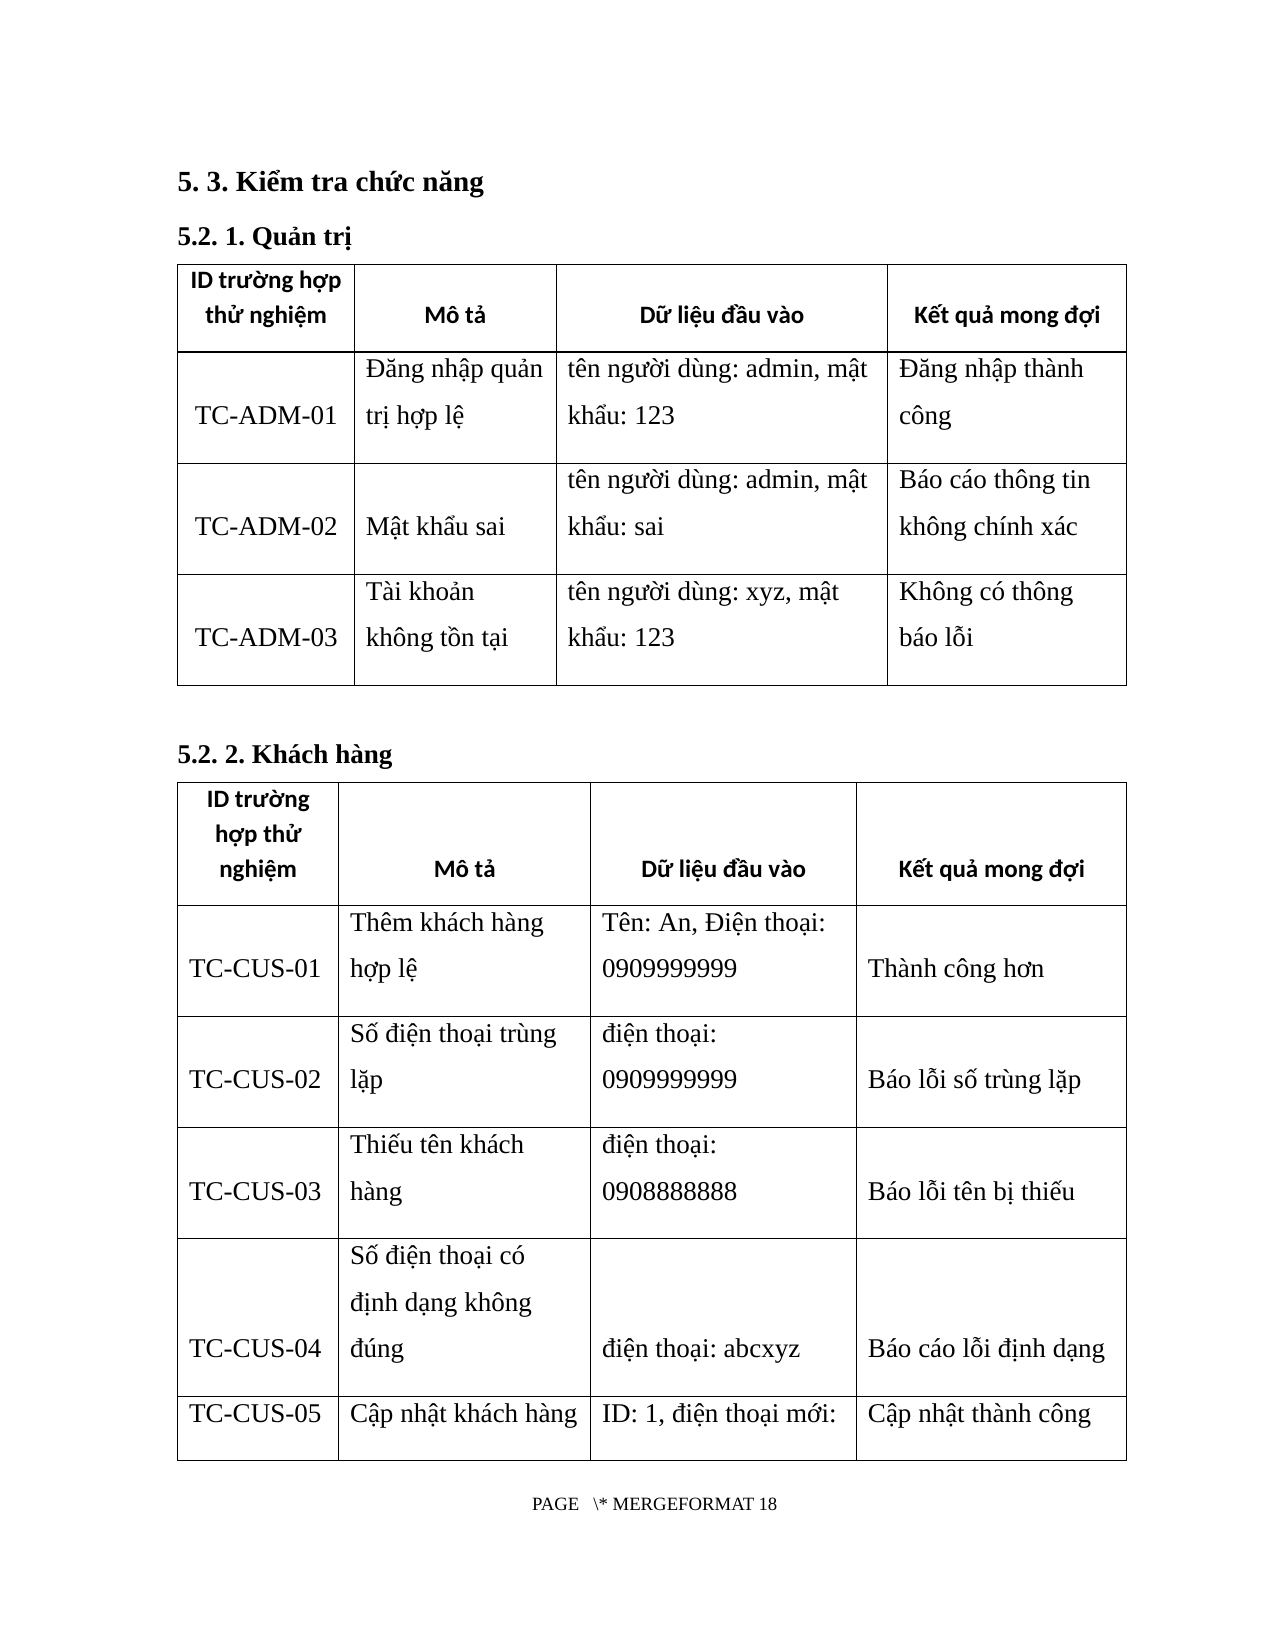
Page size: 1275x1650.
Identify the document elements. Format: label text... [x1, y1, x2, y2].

table_cell Báo cáo thông tin không chính xác [888, 464, 1126, 573]
table_cell TC-CUS-01 [178, 906, 338, 1016]
table_header Dữ liệu đầu vào [557, 265, 887, 351]
table_cell Thêm khách hàng hợp lệ [339, 906, 590, 1016]
table_cell Đăng nhập quản trị hợp lệ [355, 353, 556, 462]
table_cell TC-ADM-03 [178, 575, 354, 684]
table_cell TC-CUS-02 [178, 1017, 338, 1127]
table_cell điện thoại: 0908888888 [591, 1128, 856, 1238]
table_cell Số điện thoại trùng lặp [339, 1017, 590, 1127]
table_cell tên người dùng: xyz, mật khẩu: 123 [557, 575, 887, 684]
table_cell Cập nhật thành công [857, 1397, 1126, 1460]
table_cell TC-CUS-05 [178, 1397, 338, 1460]
table_cell Không có thông báo lỗi [888, 575, 1126, 684]
table_cell điện thoại: abcxyz [591, 1239, 856, 1396]
table_header Kết quả mong đợi [888, 265, 1126, 351]
table_header Mô tả [339, 783, 590, 905]
table_header Kết quả mong đợi [857, 783, 1126, 905]
table_cell Báo lỗi số trùng lặp [857, 1017, 1126, 1127]
table_cell TC-CUS-04 [178, 1239, 338, 1396]
table_cell Số điện thoại có định dạng không đúng [339, 1239, 590, 1396]
table_cell Thiếu tên khách hàng [339, 1128, 590, 1238]
table_header Dữ liệu đầu vào [591, 783, 856, 905]
table_cell Tên: An, Điện thoại: 0909999999 [591, 906, 856, 1016]
table_header ID trường hợp thử nghiệm [178, 783, 338, 905]
table_header Mô tả [355, 265, 556, 351]
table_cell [591, 1397, 856, 1460]
table_cell Thành công hơn [857, 906, 1126, 1016]
table_cell Cập nhật khách hàng [339, 1397, 590, 1460]
table_cell Báo cáo lỗi định dạng [857, 1239, 1126, 1396]
table_cell điện thoại: 0909999999 [591, 1017, 856, 1127]
table_cell Báo lỗi tên bị thiếu [857, 1128, 1126, 1238]
table_cell TC-ADM-02 [178, 464, 354, 573]
table_cell tên người dùng: admin, mật khẩu: sai [557, 464, 887, 573]
subtitle 5. 3. Kiểm tra chức năng [177, 164, 1127, 198]
table_cell Đăng nhập thành công [888, 353, 1126, 462]
subtitle 5.2. 1. Quản trị [177, 219, 1127, 251]
table_cell TC-CUS-03 [178, 1128, 338, 1238]
table_header ID trường hợp thử nghiệm [178, 265, 354, 351]
subtitle 5.2. 2. Khách hàng [177, 738, 1127, 769]
table_cell Mật khẩu sai [355, 464, 556, 573]
table_cell Tài khoản không tồn tại [355, 575, 556, 684]
table_cell TC-ADM-01 [178, 353, 354, 462]
table_cell tên người dùng: admin, mật khẩu: 123 [557, 353, 887, 462]
